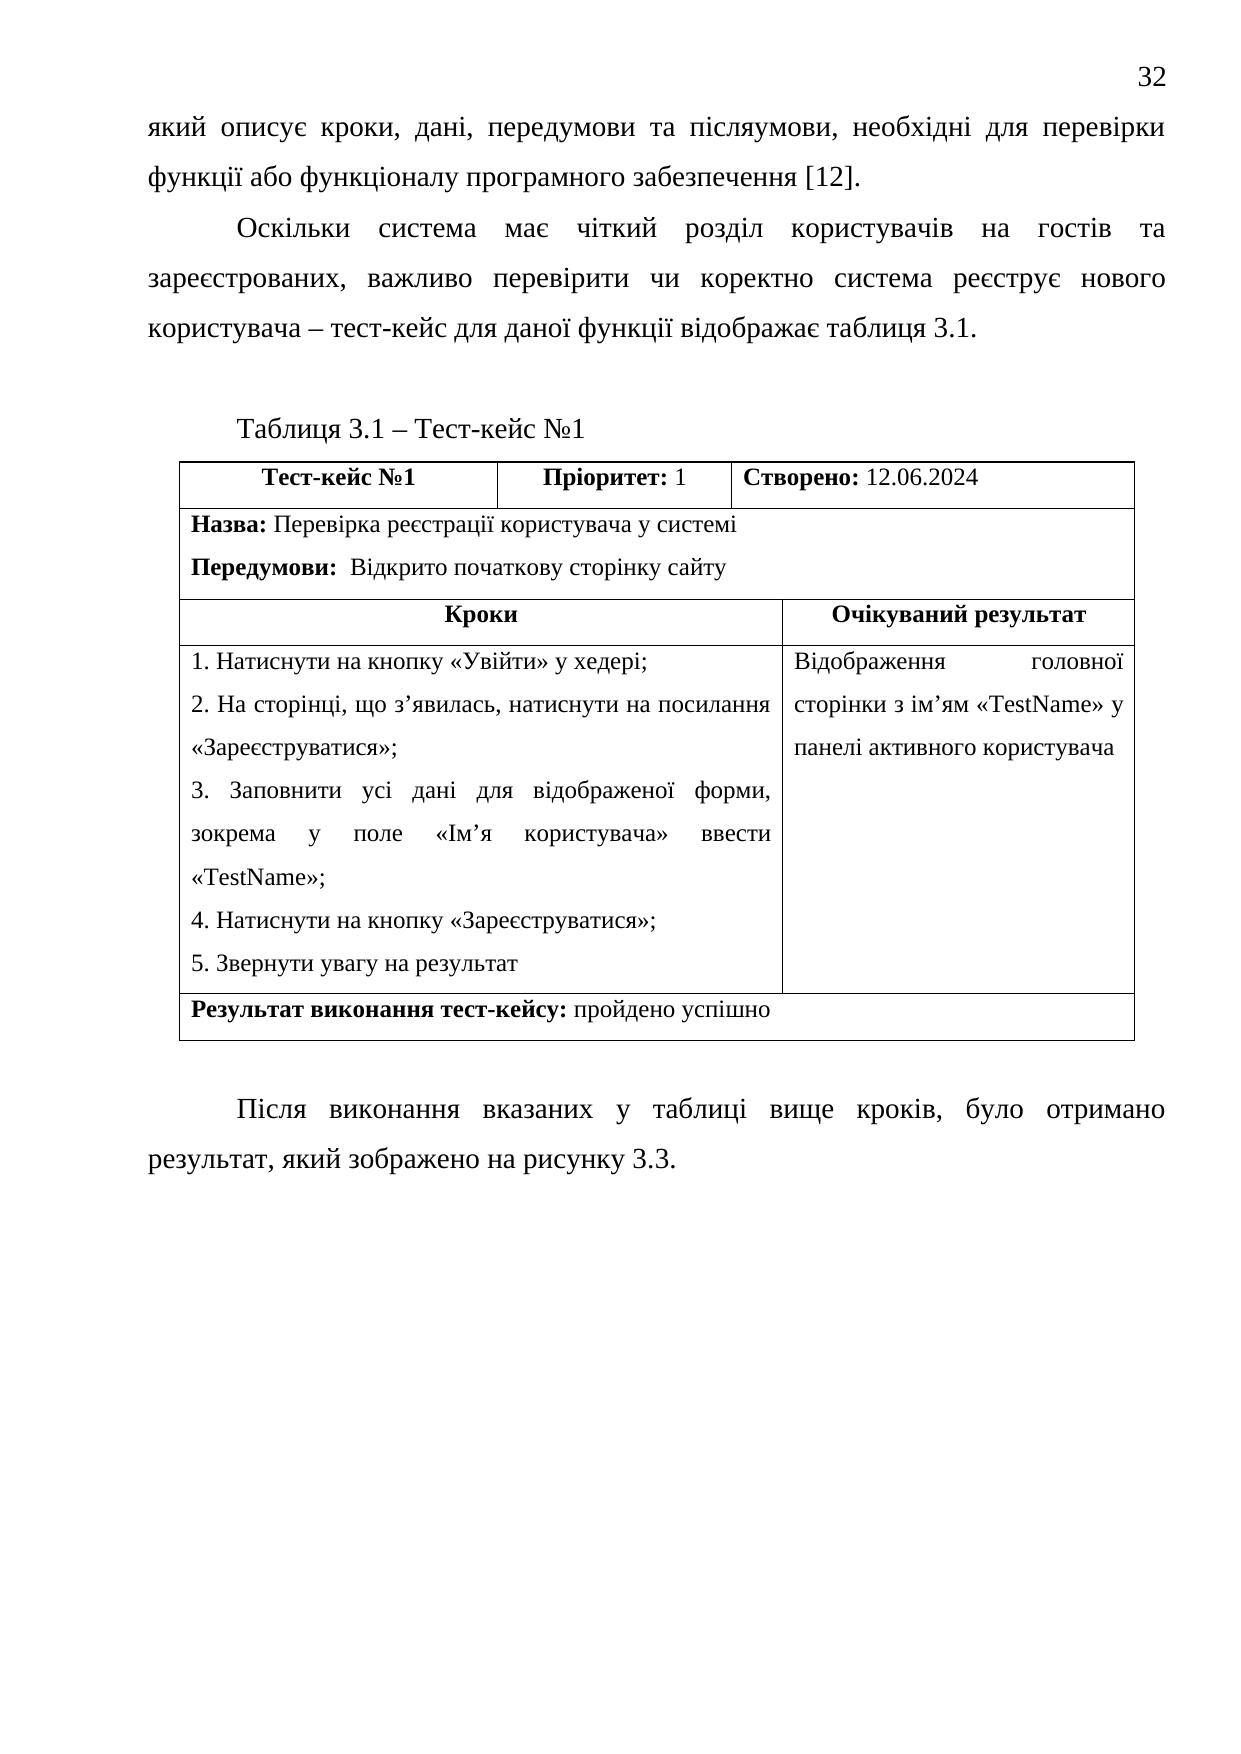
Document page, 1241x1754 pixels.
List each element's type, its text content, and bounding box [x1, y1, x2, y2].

table_header Створено: 12.06.2024 [732, 463, 1134, 508]
table_cell Кроки [180, 600, 782, 645]
text Таблиця 3.1 – Тест-кейс №1 [148, 411, 1167, 445]
text Оскільки система має чіткий розділ користувачів на гостів та зареєстрованих, важливо перевірити чи коректно система реєструє нового користувача – тест-кейс для даної функції відображає таблиця 3.1. [148, 210, 1167, 344]
table_cell Очікуваний результат [783, 600, 1134, 645]
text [148, 109, 1167, 193]
table_cell 1. Натиснути на кнопку «Увійти» у хедері; 2. На сторінці, що з’явилась, натиснути на посилання «Зареєструватися»; 3. Заповнити усі дані для відображеної форми, зокрема у поле «Ім’я користувача» ввести «TestName»; 4. Натиснути на кнопку «Зареєструватися»; 5. Звернути увагу на результат [180, 646, 782, 993]
table_cell Назва: Перевірка реєстрації користувача у системі Передумови: Відкрито початкову сторінку сайту [180, 509, 1134, 598]
table_cell Відображення головної сторінки з ім’ям «TestName» у панелі активного користувача [783, 646, 1134, 993]
table_header Пріоритет: 1 [498, 463, 731, 508]
table_cell Результат виконання тест-кейсу: пройдено успішно [180, 994, 1134, 1040]
text Після виконання вказаних у таблиці вище кроків, було отримано результат, який зображено на рисунку 3.3. [148, 1091, 1167, 1175]
table_header Тест-кейс №1 [180, 463, 497, 508]
